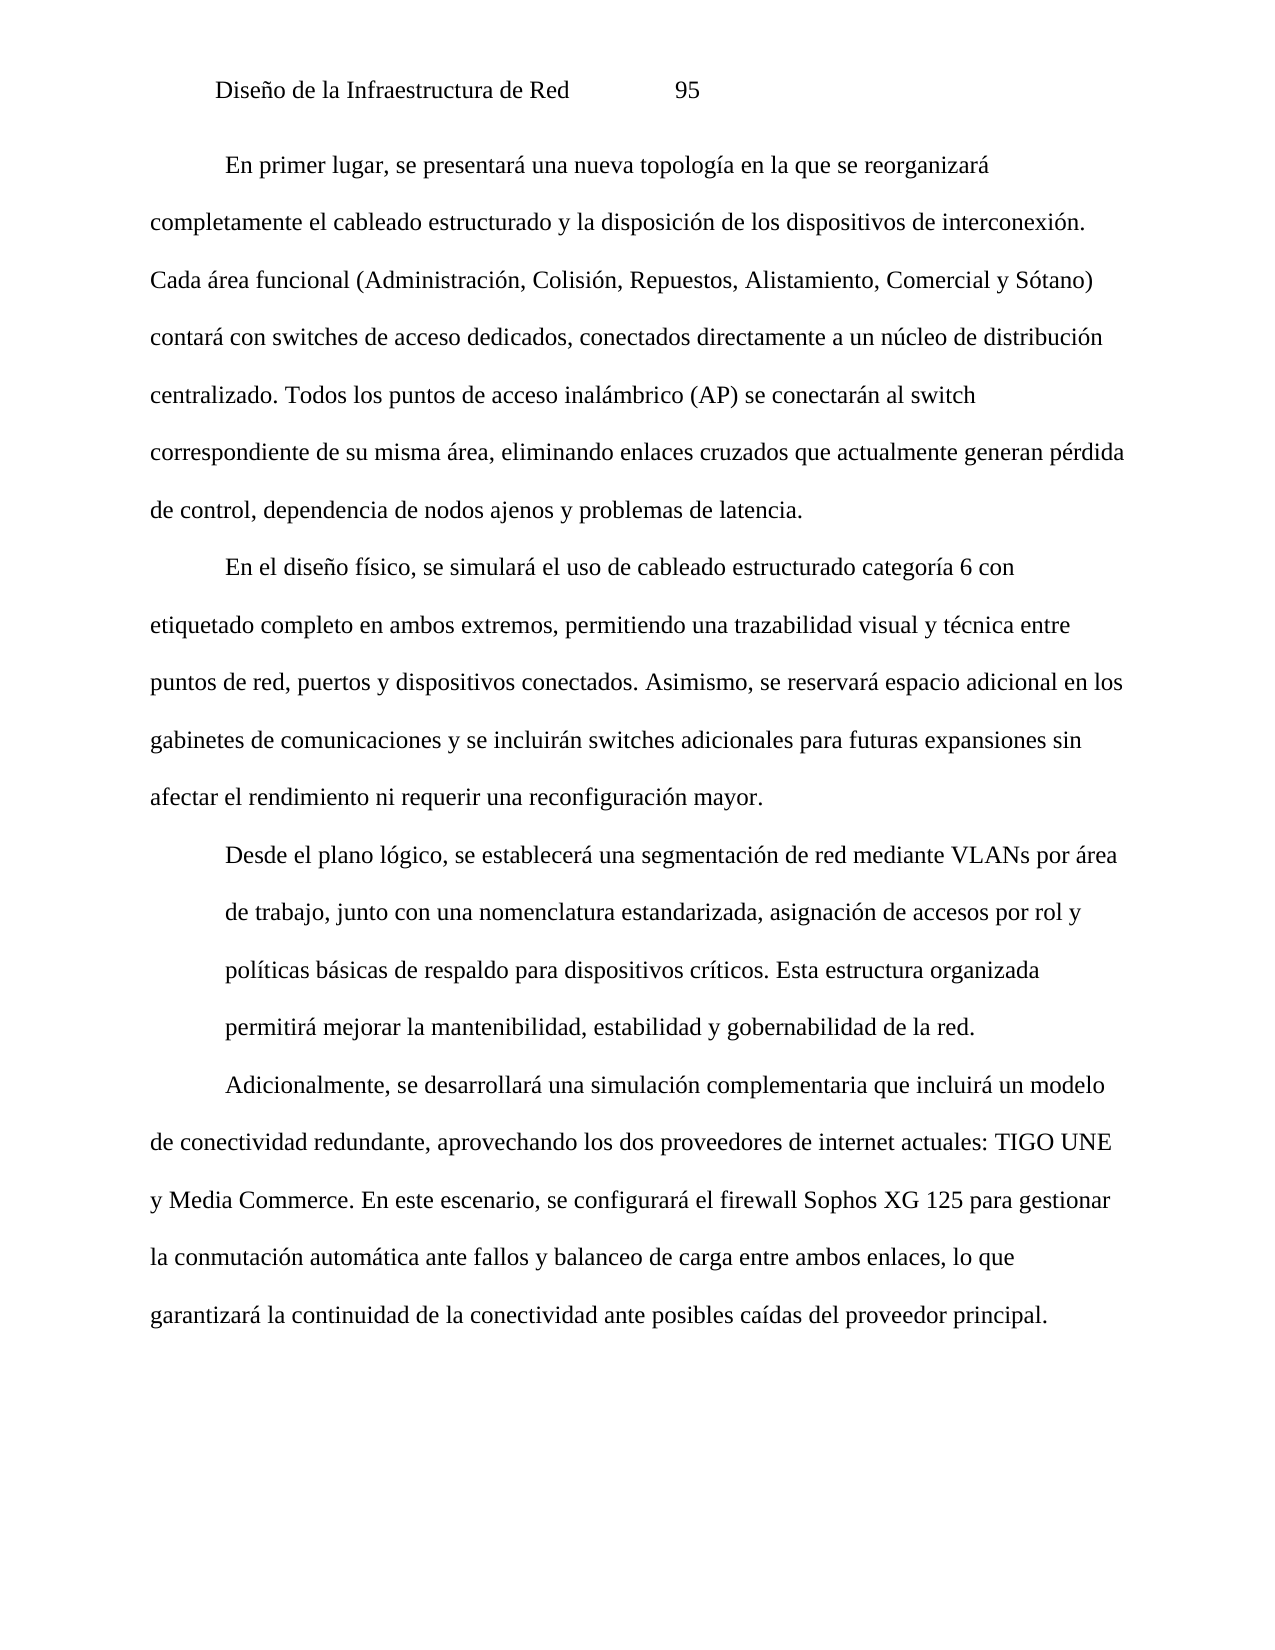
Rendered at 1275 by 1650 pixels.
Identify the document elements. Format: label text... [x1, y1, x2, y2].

text Adicionalmente, se desarrollará una simulación complementaria que incluirá un modelo de conectividad redundante, aprovechando los dos proveedores de internet actuales: TIGO UNE y Media Commerce. En este escenario, se configurará el firewall Sophos XG 125 para gestionar la conmutación automática ante fallos y balanceo de carga entre ambos enlaces, lo que garantizará la continuidad de la conectividad ante posibles caídas del proveedor principal. [150, 1070, 1125, 1329]
text En el diseño físico, se simulará el uso de cableado estructurado categoría 6 con etiquetado completo en ambos extremos, permitiendo una trazabilidad visual y técnica entre puntos de red, puertos y dispositivos conectados. Asimismo, se reservará espacio adicional en los gabinetes de comunicaciones y se incluirán switches adicionales para futuras expansiones sin afectar el rendimiento ni requerir una reconfiguración mayor. [150, 552, 1125, 811]
text Desde el plano lógico, se establecerá una segmentación de red mediante VLANs por área de trabajo, junto con una nomenclatura estandarizada, asignación de accesos por rol y políticas básicas de respaldo para dispositivos críticos. Esta estructura organizada permitirá mejorar la mantenibilidad, estabilidad y gobernabilidad de la red. [225, 840, 1125, 1041]
text En primer lugar, se presentará una nueva topología en la que se reorganizará completamente el cableado estructurado y la disposición de los dispositivos de interconexión. Cada área funcional (Administración, Colisión, Repuestos, Alistamiento, Comercial y Sótano) contará con switches de acceso dedicados, conectados directamente a un núcleo de distribución centralizado. Todos los puntos de acceso inalámbrico (AP) se conectarán al switch correspondiente de su misma área, eliminando enlaces cruzados que actualmente generan pérdida de control, dependencia de nodos ajenos y problemas de latencia. [150, 150, 1125, 524]
